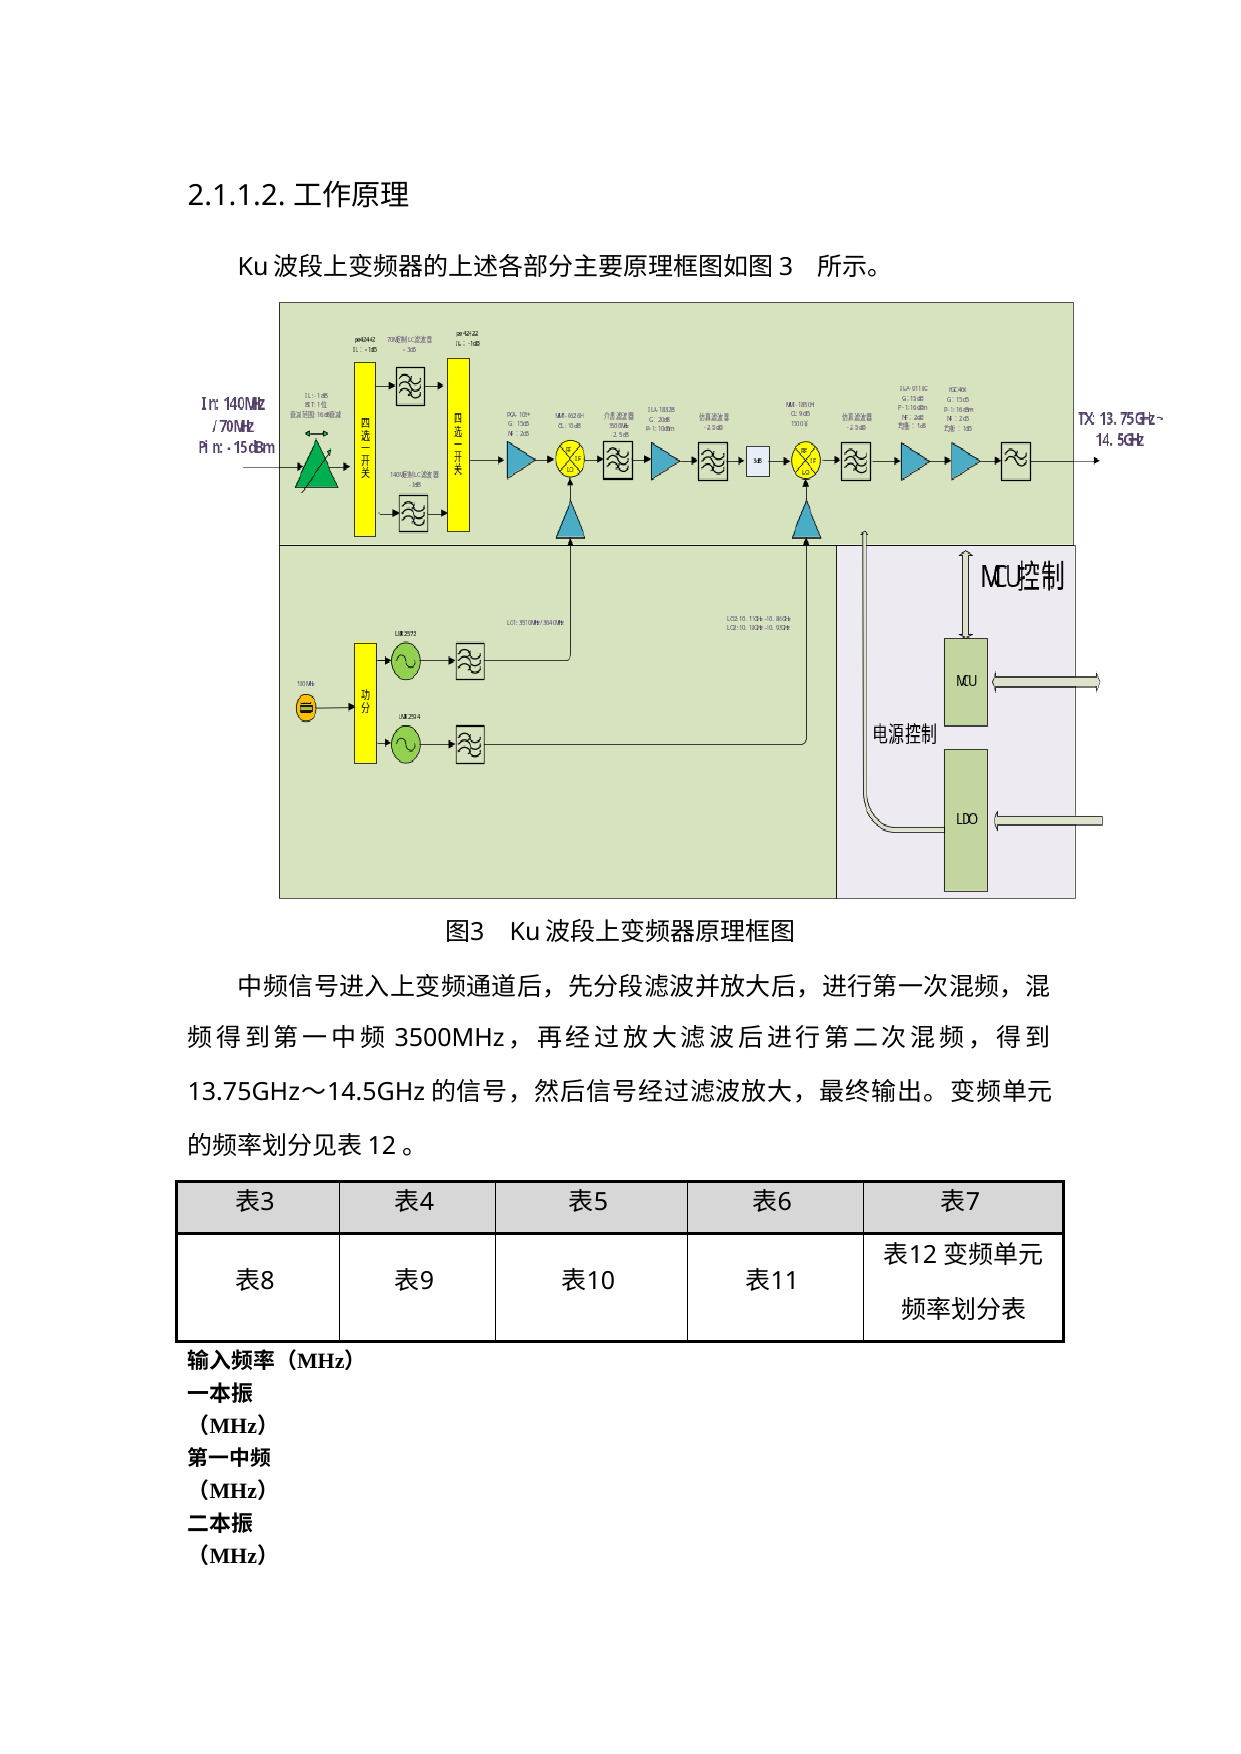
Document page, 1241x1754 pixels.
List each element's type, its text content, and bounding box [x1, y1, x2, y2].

list 变频单元频率划分表 [875, 1183, 1052, 1217]
table_cell 13750~14500 [864, 1235, 1062, 1340]
table_header 第一中频 （MHz） [496, 1183, 687, 1232]
list Ku波段上变频器原理框图 [187, 912, 1053, 948]
table_header 二本振 （MHz） [688, 1183, 863, 1232]
list 变频单元频率划分表 [351, 1263, 484, 1297]
list 变频单元频率划分表 [351, 1183, 484, 1217]
text 中频信号进入上变频通道后，先分段滤波并放大后，进行第一次混频，混频得到第一中频3500MHz，再经过放大滤波后进行第二次混频，得到13.75GHz～14.5GHz的信号，然后信号经过滤波放大，最终输出。变频单元的频率划分见表3。 [187, 966, 1053, 1162]
list 变频单元频率划分表 [188, 1183, 328, 1217]
table_header 第二中频 （MHz） [864, 1183, 1062, 1232]
list 变频单元频率划分表 [507, 1183, 676, 1217]
list 变频单元频率划分表 [188, 1263, 328, 1297]
table_header 一本振 （MHz） [340, 1183, 495, 1232]
table_cell 3570~3575/ 3640~3645 [340, 1235, 495, 1340]
text Ku波段上变频器的上述各部分主要原理框图如图3所示。 [187, 247, 1053, 283]
list 变频单元频率划分表 [698, 1183, 852, 1217]
table_cell 140MHz 70MHz [178, 1235, 339, 1340]
table_cell 10250~11000 [688, 1235, 863, 1340]
list 变频单元频率划分表 [875, 1235, 1052, 1325]
list 变频单元频率划分表 [507, 1263, 676, 1297]
list 变频单元频率划分表 [698, 1263, 852, 1297]
subtitle 工作原理 [187, 162, 1053, 227]
table_cell 3500±40 [496, 1235, 687, 1340]
table_header 输入频率（MHz） [178, 1183, 339, 1232]
